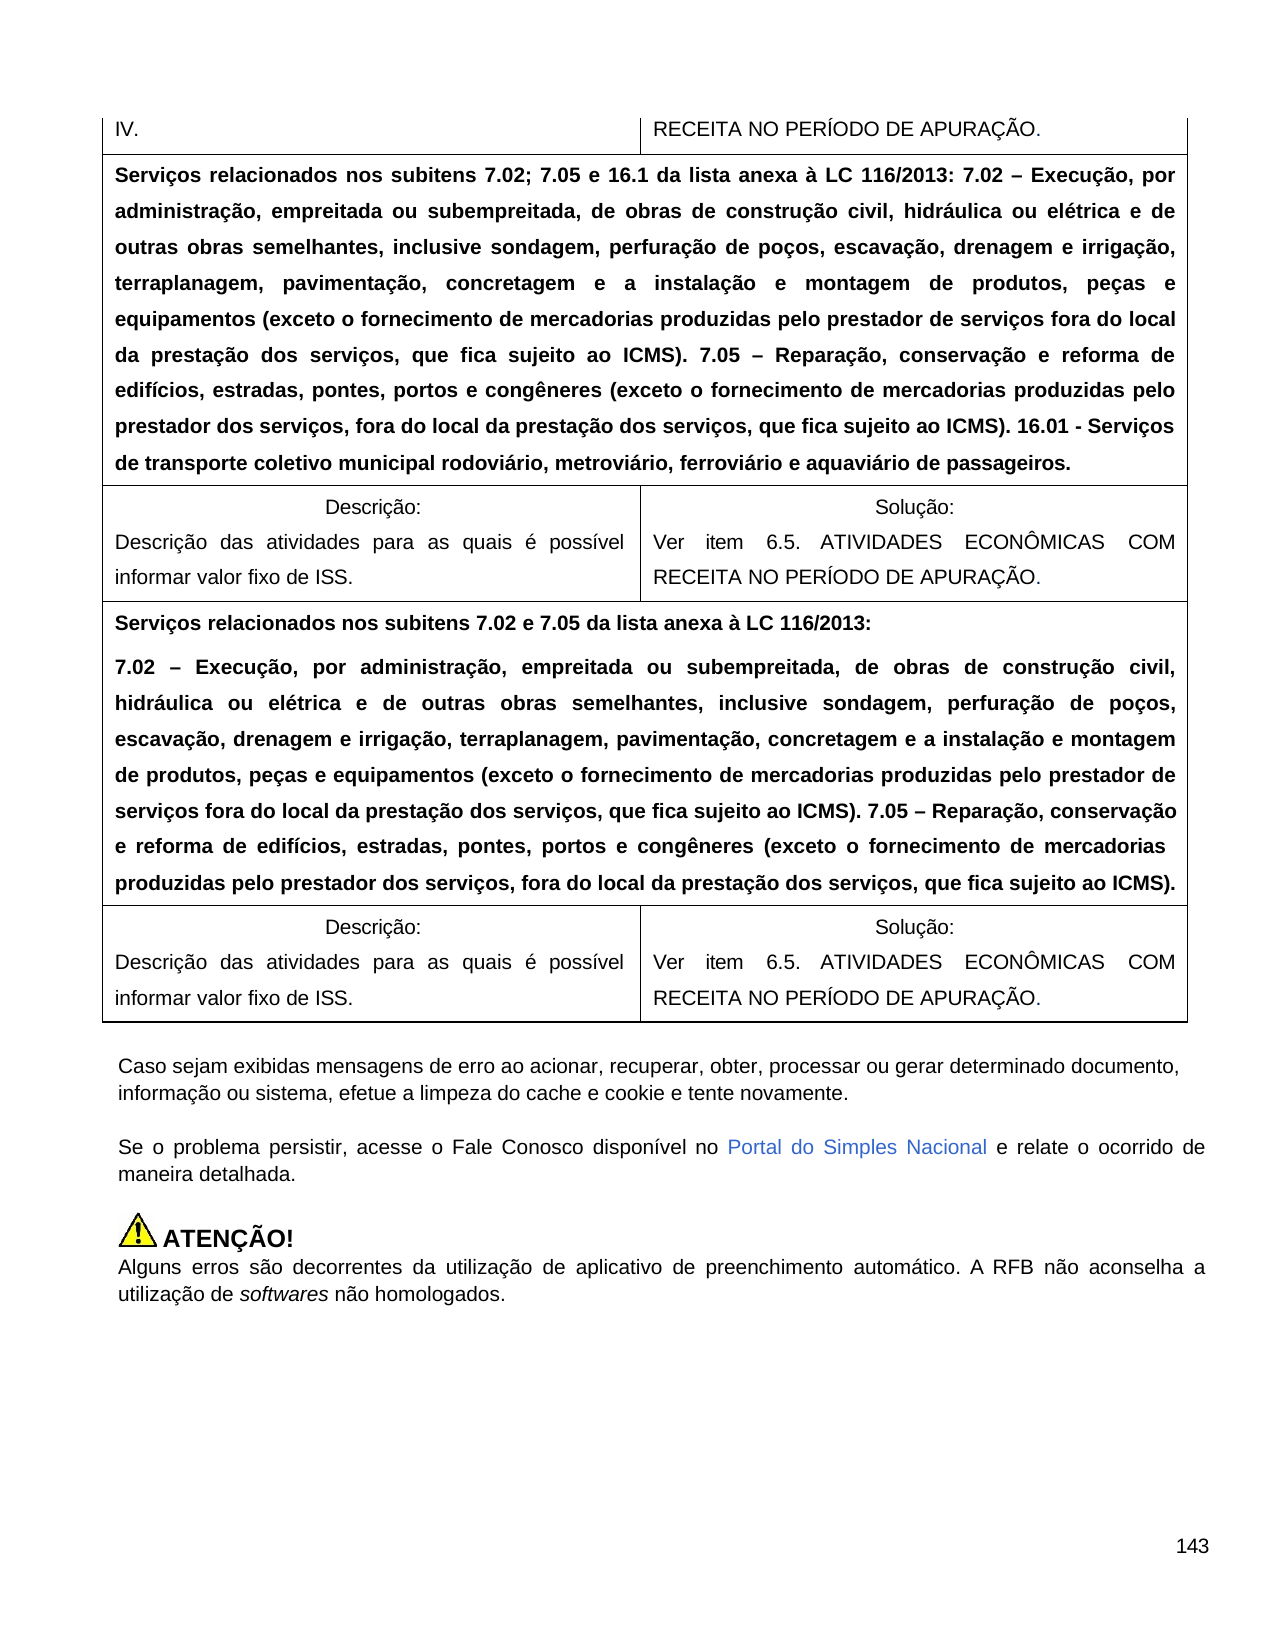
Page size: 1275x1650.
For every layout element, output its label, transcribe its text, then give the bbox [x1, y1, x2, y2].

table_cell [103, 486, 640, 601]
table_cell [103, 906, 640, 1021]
text Se o problema persistir, acesse o Fale Conosco disponível no Portal do Simples Nacional e relate o ocorrido de maneira detalhada. [118, 1134, 1227, 1185]
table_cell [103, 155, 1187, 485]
picture [118, 1212, 157, 1247]
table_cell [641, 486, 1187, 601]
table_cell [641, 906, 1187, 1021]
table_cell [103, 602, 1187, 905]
text Alguns erros são decorrentes da utilização de aplicativo de preenchimento automático. A RFB não aconselha a utilização de softwares não homologados. [118, 1255, 1227, 1306]
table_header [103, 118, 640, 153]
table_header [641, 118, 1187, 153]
text Caso sejam exibidas mensagens de erro ao acionar, recuperar, obter, processar ou gerar determinado documento, informação ou sistema, efetue a limpeza do cache e cookie e tente novamente. [118, 1053, 1227, 1104]
text ATENÇÃO! [118, 1213, 1227, 1252]
